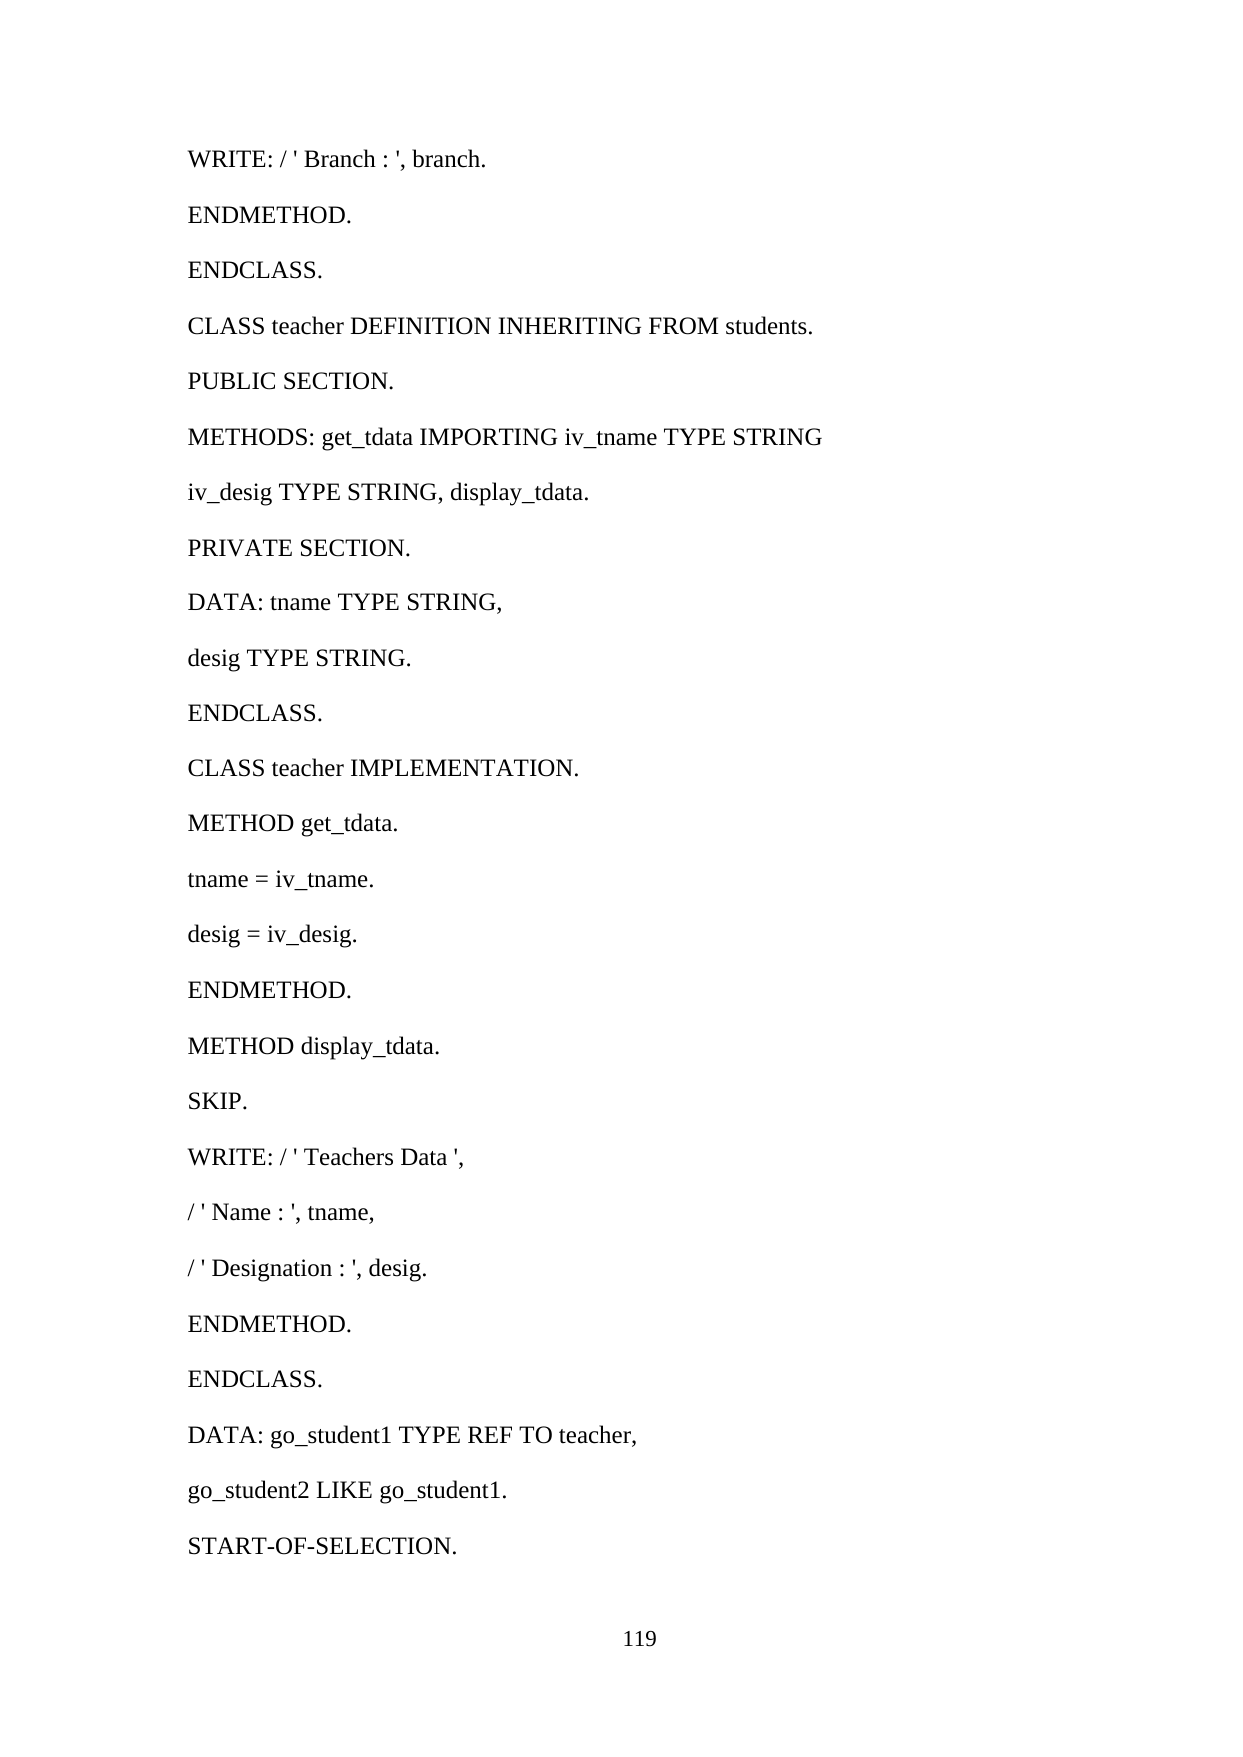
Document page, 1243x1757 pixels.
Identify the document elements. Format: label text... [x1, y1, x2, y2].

text / ' Name : ', tname, [187, 1197, 1145, 1226]
text WRITE: / ' Teachers Data ', [187, 1142, 1145, 1171]
text DATA: tname TYPE STRING, [187, 587, 1145, 616]
text ENDMETHOD. [187, 975, 1145, 1004]
text METHOD display_tdata. SKIP. [187, 1031, 442, 1115]
text / ' Designation : ', desig. ENDMETHOD. ENDCLASS. [187, 1253, 430, 1393]
text METHODS: get_tdata IMPORTING iv_tname TYPE STRING iv_desig TYPE STRING, display_tdata. [187, 422, 825, 506]
text START-OF-SELECTION. [187, 1531, 1145, 1559]
text CLASS teacher DEFINITION INHERITING FROM students. PUBLIC SECTION. [187, 311, 816, 395]
text PRIVATE SECTION. [187, 533, 1145, 561]
text CLASS teacher IMPLEMENTATION. [187, 753, 1145, 782]
text DATA: go_student1 TYPE REF TO teacher, go_student2 LIKE go_student1. [187, 1420, 639, 1504]
text desig TYPE STRING. ENDCLASS. [187, 643, 414, 727]
text METHOD get_tdata. tname = iv_tname. desig = iv_desig. [187, 808, 401, 948]
text WRITE: / ' Branch : ', branch. ENDMETHOD. ENDCLASS. [187, 144, 487, 284]
